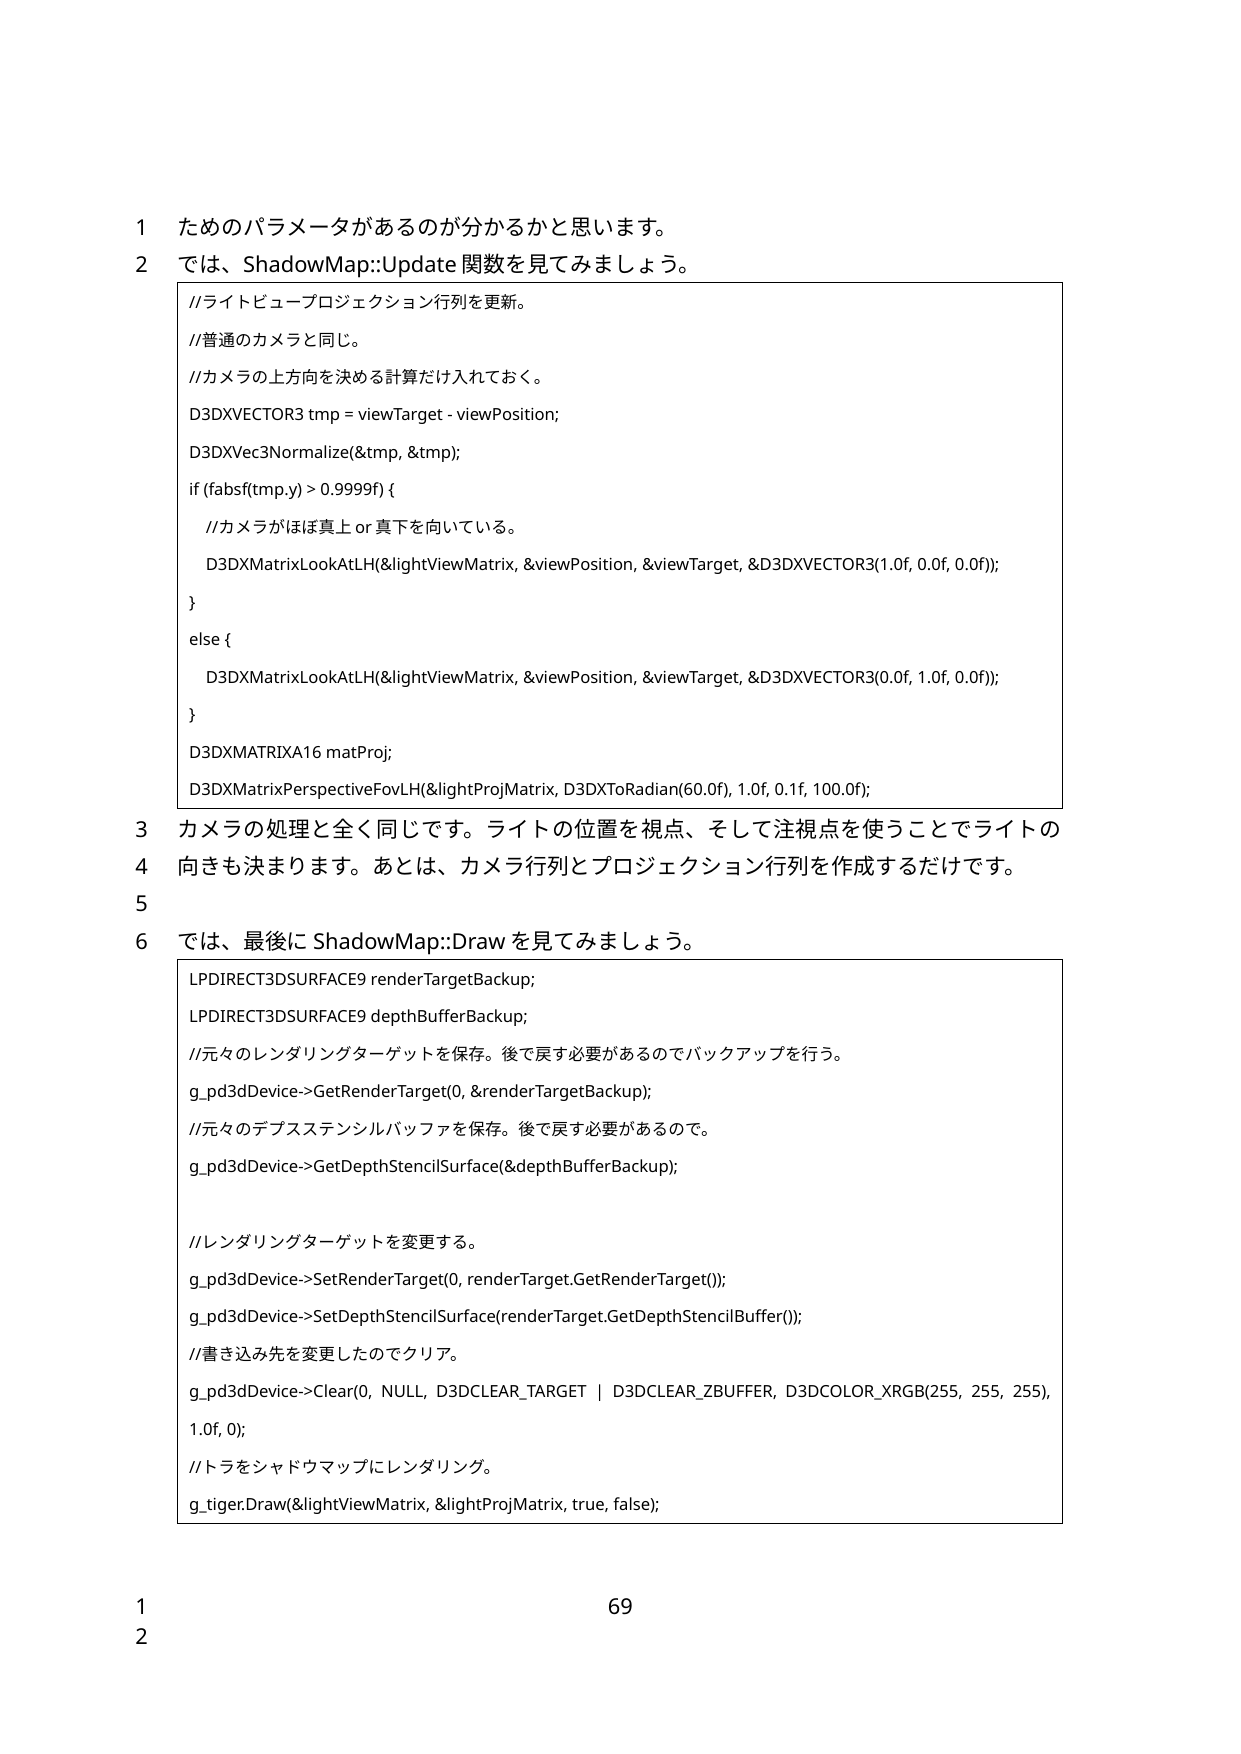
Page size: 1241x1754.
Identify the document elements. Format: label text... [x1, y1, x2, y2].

text では、ShadowMap::Update関数を見てみましょう。 [177, 244, 1063, 282]
text カメラの処理と全く同じです。ライトの位置を視点、そして注視点を使うことでライトの向きも決まります。あとは、カメラ行列とプロジェクション行列を作成するだけです。 [177, 809, 1063, 884]
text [177, 207, 1063, 244]
text では、最後にShadowMap::Drawを見てみましょう。 [177, 921, 1063, 959]
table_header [178, 960, 1062, 1522]
table_header //ライトビュープロジェクション行列を更新。 //普通のカメラと同じ。 //カメラの上方向を決める計算だけ入れておく。 D3DXVECTOR3 tmp = viewTarget - viewPosition; D3DXVec3Normalize(&tmp, &tmp); if (fabsf(tmp.y) > 0.9999f) { //カメラがほぼ真上or真下を向いている。 D3DXMatrixLookAtLH(&lightViewMatrix, &viewPosition, &viewTarget, &D3DXVECTOR3(1.0f, 0.0f, 0.0f)); } else { D3DXMatrixLookAtLH(&lightViewMatrix, &viewPosition, &viewTarget, &D3DXVECTOR3(0.0f, 1.0f, 0.0f)); } D3DXMATRIXA16 matProj; D3DXMatrixPerspectiveFovLH(&lightProjMatrix, D3DXToRadian(60.0f), 1.0f, 0.1f, 100.0f); [178, 283, 1062, 808]
